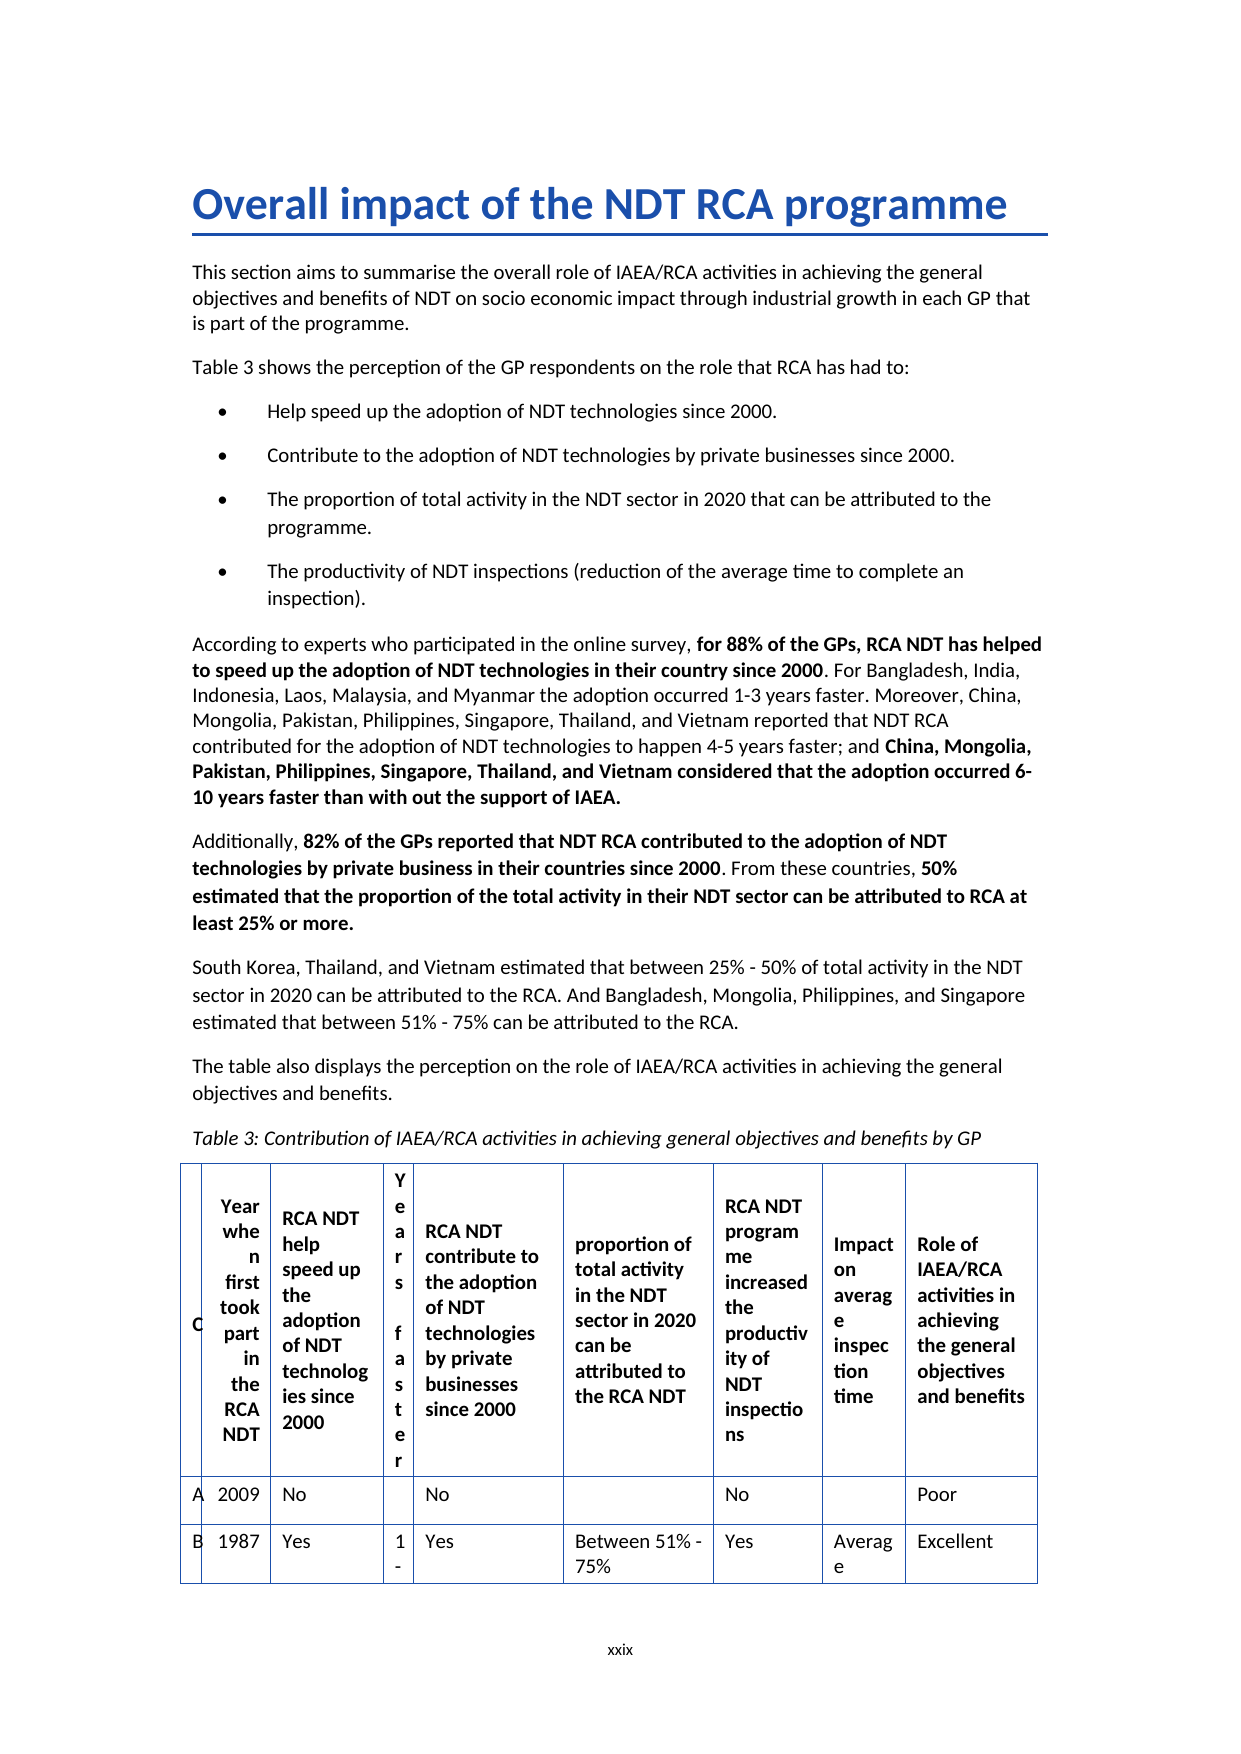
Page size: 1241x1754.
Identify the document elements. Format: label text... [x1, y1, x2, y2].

text The table also displays the perception on the role of IAEA/RCA activities in achieving the general objectives and benefits. [192, 1053, 1048, 1106]
table_header Year when first took part in the RCA NDT [202, 1164, 270, 1476]
table_cell Yes [714, 1525, 822, 1583]
table_cell [384, 1477, 413, 1523]
table_cell 1-3 years faster [384, 1525, 413, 1583]
table_header Role of IAEA/RCA activities in achieving the general objectives and benefits [906, 1164, 1037, 1476]
table_header RCA NDT contribute to the adoption of NDT technologies by private businesses since 2000 [414, 1164, 563, 1476]
table_cell [564, 1477, 713, 1523]
text Table 3: Contribution of IAEA/RCA activities in achieving general objectives and benefits by GP [192, 1125, 1048, 1150]
table_header Years faster [384, 1164, 413, 1476]
table_cell No [714, 1477, 822, 1523]
table_header Country [181, 1164, 201, 1476]
table_cell [823, 1477, 905, 1523]
table_cell 2009 [202, 1477, 270, 1523]
table_cell Poor [906, 1477, 1037, 1523]
table_cell Between 51% - 75% [564, 1525, 713, 1583]
table_cell Excellent [906, 1525, 1037, 1583]
subtitle Overall impact of the NDT RCA programme [192, 175, 1048, 233]
list The productivity of NDT inspections (reduction of the average time to complete an inspection). [217, 558, 1048, 611]
text Additionally, 82% of the GPs reported that NDT RCA contributed to the adoption of NDT technologies by private business in their countries since 2000. From these countries, 50% estimated that the proportion of the total activity in their NDT sector can be attributed to RCA at least 25% or more. [192, 828, 1048, 936]
list Contribute to the adoption of NDT technologies by private businesses since 2000. [217, 442, 1048, 468]
table_cell No [414, 1477, 563, 1523]
text South Korea, Thailand, and Vietnam estimated that between 25% - 50% of total activity in the NDT sector in 2020 can be attributed to the RCA. And Bangladesh, Mongolia, Philippines, and Singapore estimated that between 51% - 75% can be attributed to the RCA. [192, 954, 1048, 1034]
text This section aims to summarise the overall role of IAEA/RCA activities in achieving the general objectives and benefits of NDT on socio economic impact through industrial growth in each GP that is part of the programme. [192, 259, 1048, 336]
text According to experts who participated in the online survey, for 88% of the GPs, RCA NDT has helped to speed up the adoption of NDT technologies in their country since 2000. For Bangladesh, India, Indonesia, Laos, Malaysia, and Myanmar the adoption occurred 1-3 years faster. Moreover, China, Mongolia, Pakistan, Philippines, Singapore, Thailand, and Vietnam reported that NDT RCA contributed for the adoption of NDT technologies to happen 4-5 years faster; and China, Mongolia, Pakistan, Philippines, Singapore, Thailand, and Vietnam considered that the adoption occurred 6-10 years faster than with out the support of IAEA. [192, 631, 1048, 809]
table_header Impact on average inspection time [823, 1164, 905, 1476]
table_cell 1987 [202, 1525, 270, 1583]
table_header RCA NDT programme increased the productivity of NDT inspections [714, 1164, 822, 1476]
table_header proportion of total activity in the NDT sector in 2020 can be attributed to the RCA NDT [564, 1164, 713, 1476]
table_cell No [271, 1477, 383, 1523]
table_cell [823, 1525, 905, 1583]
table_cell Yes [414, 1525, 563, 1583]
text Table 3 shows the perception of the GP respondents on the role that RCA has had to: [192, 354, 1048, 380]
list Help speed up the adoption of NDT technologies since 2000. [217, 398, 1048, 424]
table_cell Bangladesh [181, 1525, 201, 1583]
table_header RCA NDT help speed up the adoption of NDT technologies since 2000 [271, 1164, 383, 1476]
table_cell Yes [271, 1525, 383, 1583]
table_cell Australia [181, 1477, 201, 1523]
list The proportion of total activity in the NDT sector in 2020 that can be attributed to the programme. [217, 486, 1048, 539]
